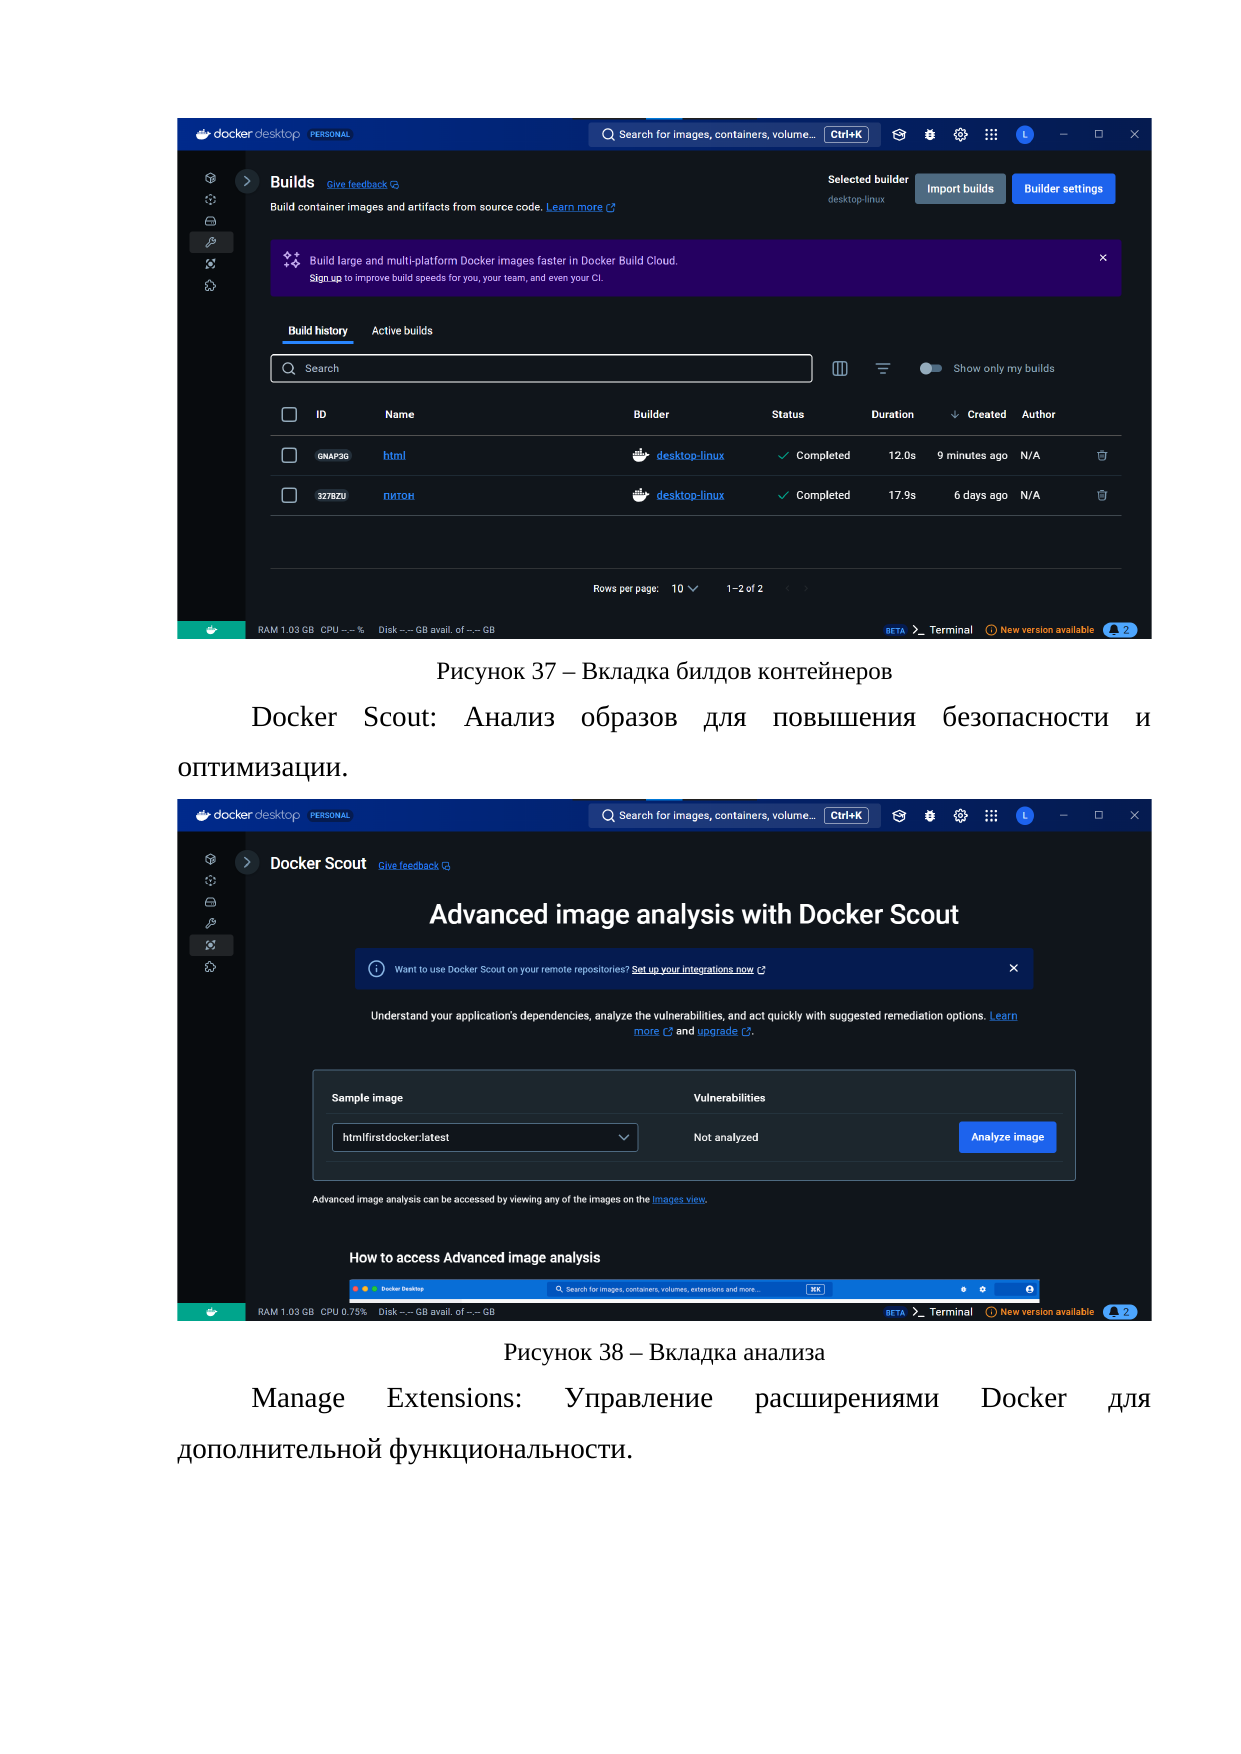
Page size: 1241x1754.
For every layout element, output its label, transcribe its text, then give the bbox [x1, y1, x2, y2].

picture [177, 799, 1152, 1321]
picture [177, 118, 1152, 639]
text Manage Extensions: Управление расширениями Docker для дополнительной функциональности. [177, 1380, 1152, 1464]
text Рисунок 37 – Вкладка билдов контейнеров [177, 656, 1152, 684]
text Рисунок 38 – Вкладка анализа [177, 1337, 1152, 1366]
text Docker Scout: Анализ образов для повышения безопасности и оптимизации. [177, 699, 1152, 783]
